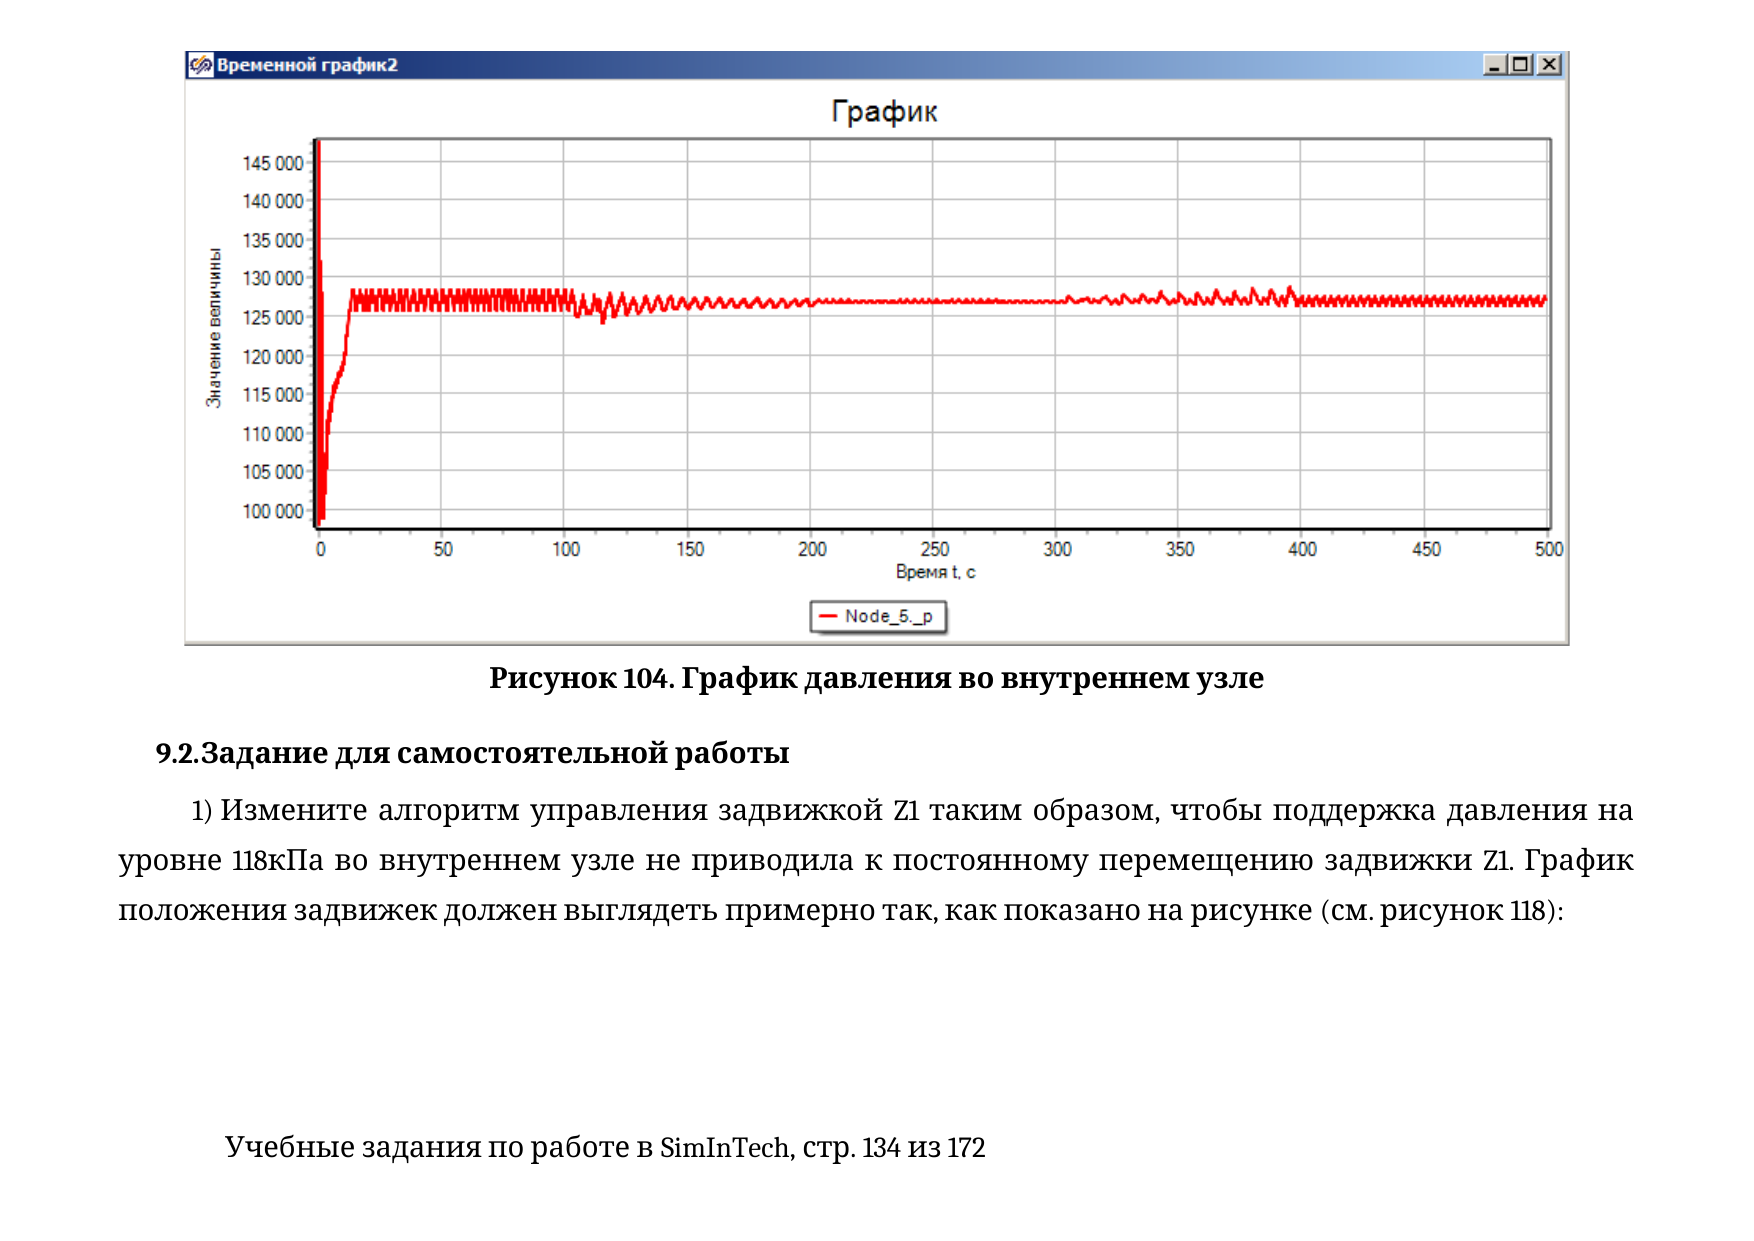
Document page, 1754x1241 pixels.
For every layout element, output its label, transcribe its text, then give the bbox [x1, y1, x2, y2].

list Измените алгоритм управления задвижкой Z1 таким образом, чтобы поддержка давления на уровне 118кПа во внутреннем узле не приводила к постоянному перемещению задвижки Z1. График положения задвижек должен выглядеть примерно так, как показано на рисунке (см. рисунок 118): [118, 794, 1636, 928]
picture [184, 51, 1570, 646]
subtitle Задание для самостоятельной работы [156, 737, 1636, 771]
